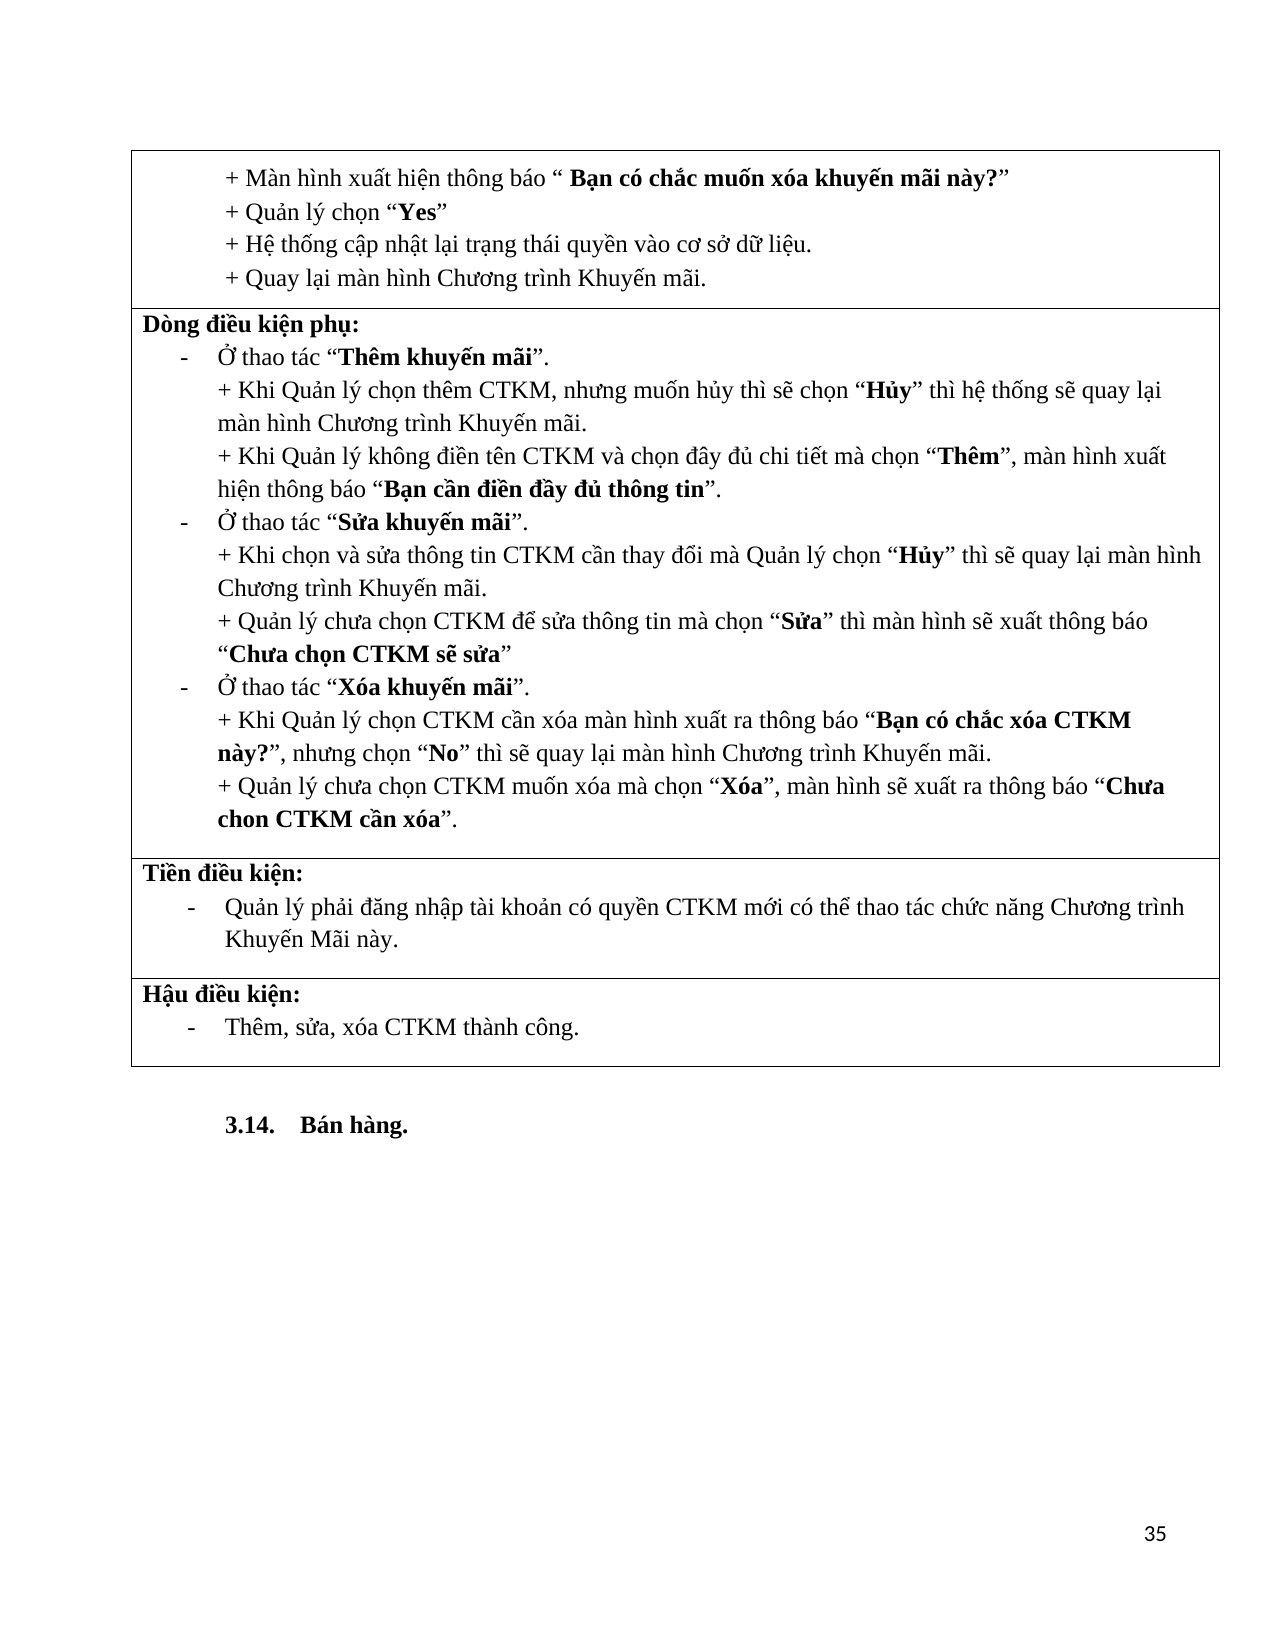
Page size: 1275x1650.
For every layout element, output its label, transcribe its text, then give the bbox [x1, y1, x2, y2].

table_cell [132, 151, 1219, 308]
table_cell Dòng điều kiện phụ: Ở thao tác “Thêm khuyến mãi”. + Khi Quản lý chọn thêm CTKM, nhưng muốn hủy thì sẽ chọn “Hủy” thì hệ thống sẽ quay lại màn hình Chương trình Khuyến mãi. + Khi Quản lý không điền tên CTKM và chọn đây đủ chi tiết mà chọn “Thêm”, màn hình xuất hiện thông báo “Bạn cần điền đầy đủ thông tin”. Ở thao tác “Sửa khuyến mãi”. + Khi chọn và sửa thông tin CTKM cần thay đổi mà Quản lý chọn “Hủy” thì sẽ quay lại màn hình Chương trình Khuyến mãi. + Quản lý chưa chọn CTKM để sửa thông tin mà chọn “Sửa” thì màn hình sẽ xuất thông báo “Chưa chọn CTKM sẽ sửa” Ở thao tác “Xóa khuyến mãi”. + Khi Quản lý chọn CTKM cần xóa màn hình xuất ra thông báo “Bạn có chắc xóa CTKM này?”, nhưng chọn “No” thì sẽ quay lại màn hình Chương trình Khuyến mãi. + Quản lý chưa chọn CTKM muốn xóa mà chọn “Xóa”, màn hình sẽ xuất ra thông báo “Chưa chon CTKM cần xóa”. [132, 309, 1219, 857]
table_cell Tiền điều kiện: Quản lý phải đăng nhập tài khoản có quyền CTKM mới có thể thao tác chức năng Chương trình Khuyến Mãi này. [132, 859, 1219, 978]
list Bán hàng. [225, 1110, 1167, 1138]
table_cell Hậu điều kiện: Thêm, sửa, xóa CTKM thành công. [132, 979, 1219, 1066]
